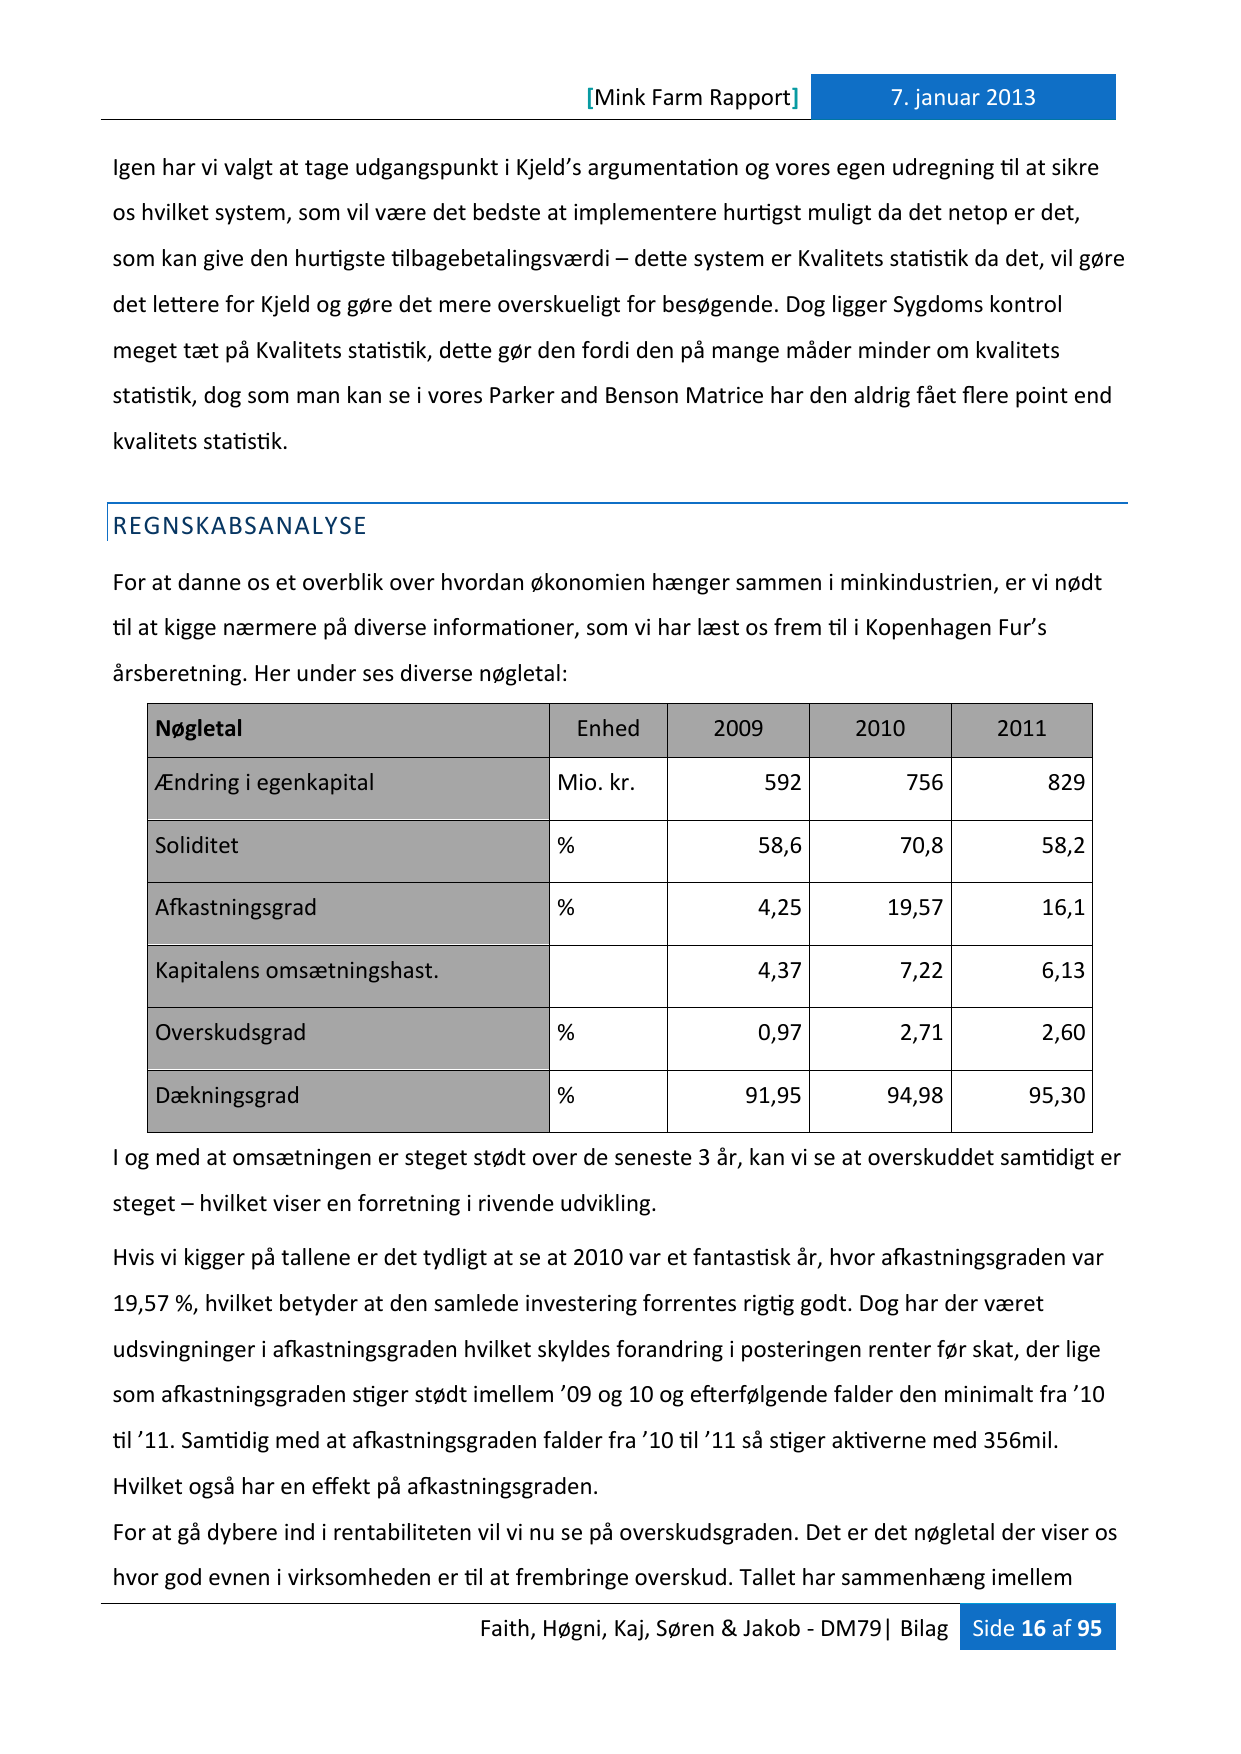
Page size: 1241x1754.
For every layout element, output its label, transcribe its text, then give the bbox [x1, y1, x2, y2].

table_header 2010 [810, 704, 951, 757]
table_cell 95,30 [952, 1071, 1092, 1132]
table_cell Dækningsgrad [148, 1071, 549, 1132]
table_cell Overskudsgrad [148, 1008, 549, 1069]
table_cell 58,2 [952, 821, 1092, 882]
table_cell Kapitalens omsætningshast. [148, 946, 549, 1007]
table_cell 91,95 [668, 1071, 809, 1132]
table_cell 7,22 [810, 946, 951, 1007]
table_header 2009 [668, 704, 809, 757]
table_cell 0,97 [668, 1008, 809, 1069]
table_cell Mio. kr. [550, 758, 667, 819]
table_cell 94,98 [810, 1071, 951, 1132]
table_cell % [550, 821, 667, 882]
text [112, 151, 1128, 456]
table_cell 6,13 [952, 946, 1092, 1007]
table_cell 58,6 [668, 821, 809, 882]
table_cell 756 [810, 758, 951, 819]
table_cell Ændring i egenkapital [148, 758, 549, 819]
table_cell 592 [668, 758, 809, 819]
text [112, 1241, 1128, 1592]
table_header 2011 [952, 704, 1092, 757]
table_cell 829 [952, 758, 1092, 819]
subtitle Regnskabsanalyse [108, 504, 1128, 541]
table_cell 2,71 [810, 1008, 951, 1069]
table_cell 4,37 [668, 946, 809, 1007]
table_cell % [550, 1008, 667, 1069]
text For at danne os et overblik over hvordan økonomien hænger sammen i minkindustrien, er vi nødt til at kigge nærmere på diverse informationer, som vi har læst os frem til i Kopenhagen Fur’s årsberetning. Her under ses diverse nøgletal: [112, 566, 1128, 688]
table_cell 16,1 [952, 883, 1092, 944]
table_header Enhed [550, 704, 667, 757]
table_cell 2,60 [952, 1008, 1092, 1069]
table_cell % [550, 883, 667, 944]
table_cell 4,25 [668, 883, 809, 944]
table_cell 70,8 [810, 821, 951, 882]
table_cell 19,57 [810, 883, 951, 944]
table_cell [550, 946, 667, 1007]
table_cell Soliditet [148, 821, 549, 882]
table_cell Afkastningsgrad [148, 883, 549, 944]
text I og med at omsætningen er steget stødt over de seneste 3 år, kan vi se at overskuddet samtidigt er steget – hvilket viser en forretning i rivende udvikling. [112, 1141, 1128, 1218]
table_header Nøgletal [148, 704, 549, 757]
table_cell % [550, 1071, 667, 1132]
